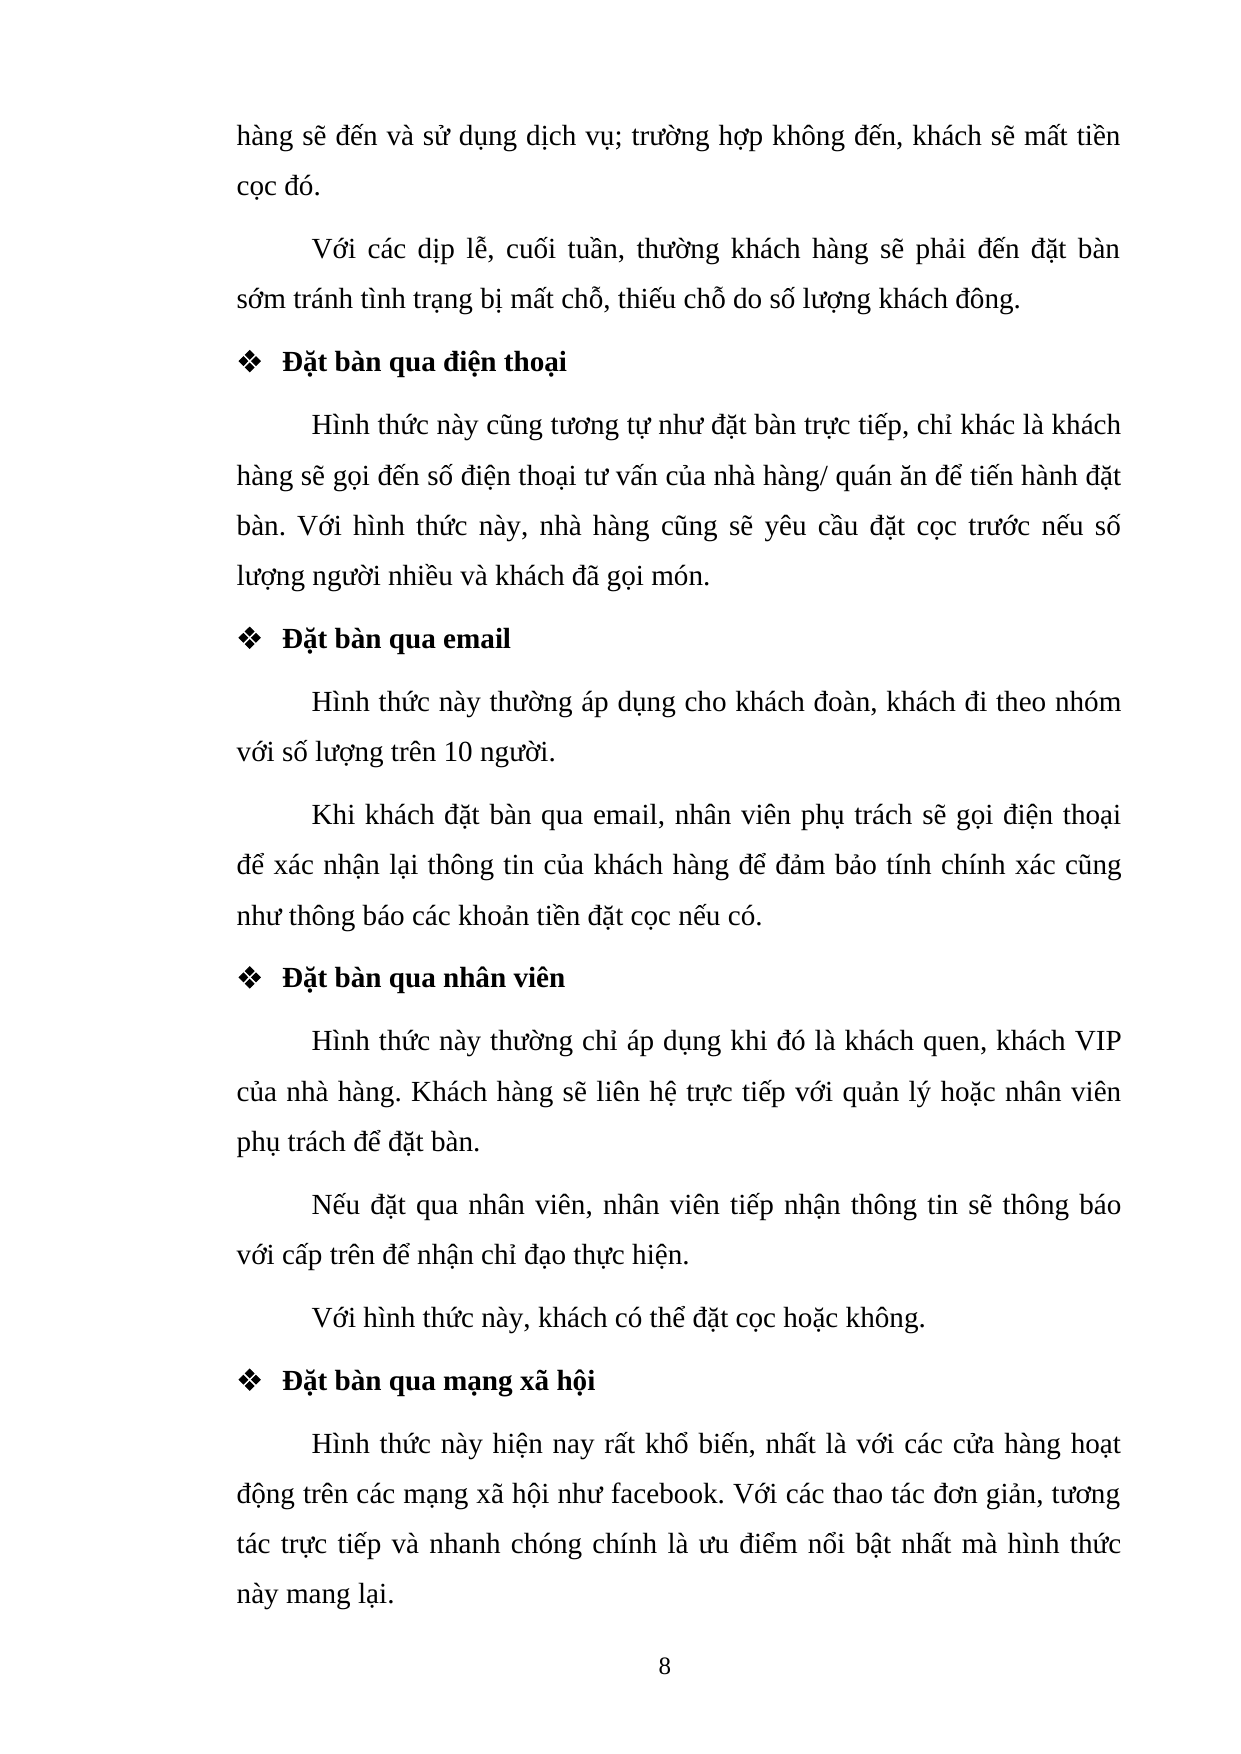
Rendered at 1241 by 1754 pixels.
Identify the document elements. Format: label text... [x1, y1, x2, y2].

text Với các dịp lễ, cuối tuần, thường khách hàng sẽ phải đến đặt bàn sớm tránh tình trạng bị mất chỗ, thiếu chỗ do số lượng khách đông. [236, 231, 1122, 315]
text Hình thức này thường chỉ áp dụng khi đó là khách quen, khách VIP của nhà hàng. Khách hàng sẽ liên hệ trực tiếp với quản lý hoặc nhân viên phụ trách để đặt bàn. [236, 1023, 1122, 1158]
text Hình thức này cũng tương tự như đặt bàn trực tiếp, chỉ khác là khách hàng sẽ gọi đến số điện thoại tư vấn của nhà hàng/ quán ăn để tiến hành đặt bàn. Với hình thức này, nhà hàng cũng sẽ yêu cầu đặt cọc trước nếu số lượng người nhiều và khách đã gọi món. [236, 407, 1122, 592]
list Đặt bàn qua điện thoại [207, 344, 1122, 378]
text Khi khách đặt bàn qua email, nhân viên phụ trách sẽ gọi điện thoại để xác nhận lại thông tin của khách hàng để đảm bảo tính chính xác cũng như thông báo các khoản tiền đặt cọc nếu có. [236, 797, 1122, 931]
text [236, 118, 1122, 202]
list Đặt bàn qua email [207, 621, 1122, 655]
text Hình thức này thường áp dụng cho khách đoàn, khách đi theo nhóm với số lượng trên 10 người. [236, 684, 1122, 768]
text Với hình thức này, khách có thể đặt cọc hoặc không. [236, 1300, 1122, 1333]
text Nếu đặt qua nhân viên, nhân viên tiếp nhận thông tin sẽ thông báo với cấp trên để nhận chỉ đạo thực hiện. [236, 1187, 1122, 1271]
text Hình thức này hiện nay rất khổ biến, nhất là với các cửa hàng hoạt động trên các mạng xã hội như facebook. Với các thao tác đơn giản, tương tác trực tiếp và nhanh chóng chính là ưu điểm nổi bật nhất mà hình thức này mang lại. [236, 1426, 1122, 1610]
list Đặt bàn qua mạng xã hội [207, 1363, 1122, 1396]
list Đặt bàn qua nhân viên [207, 961, 1122, 994]
